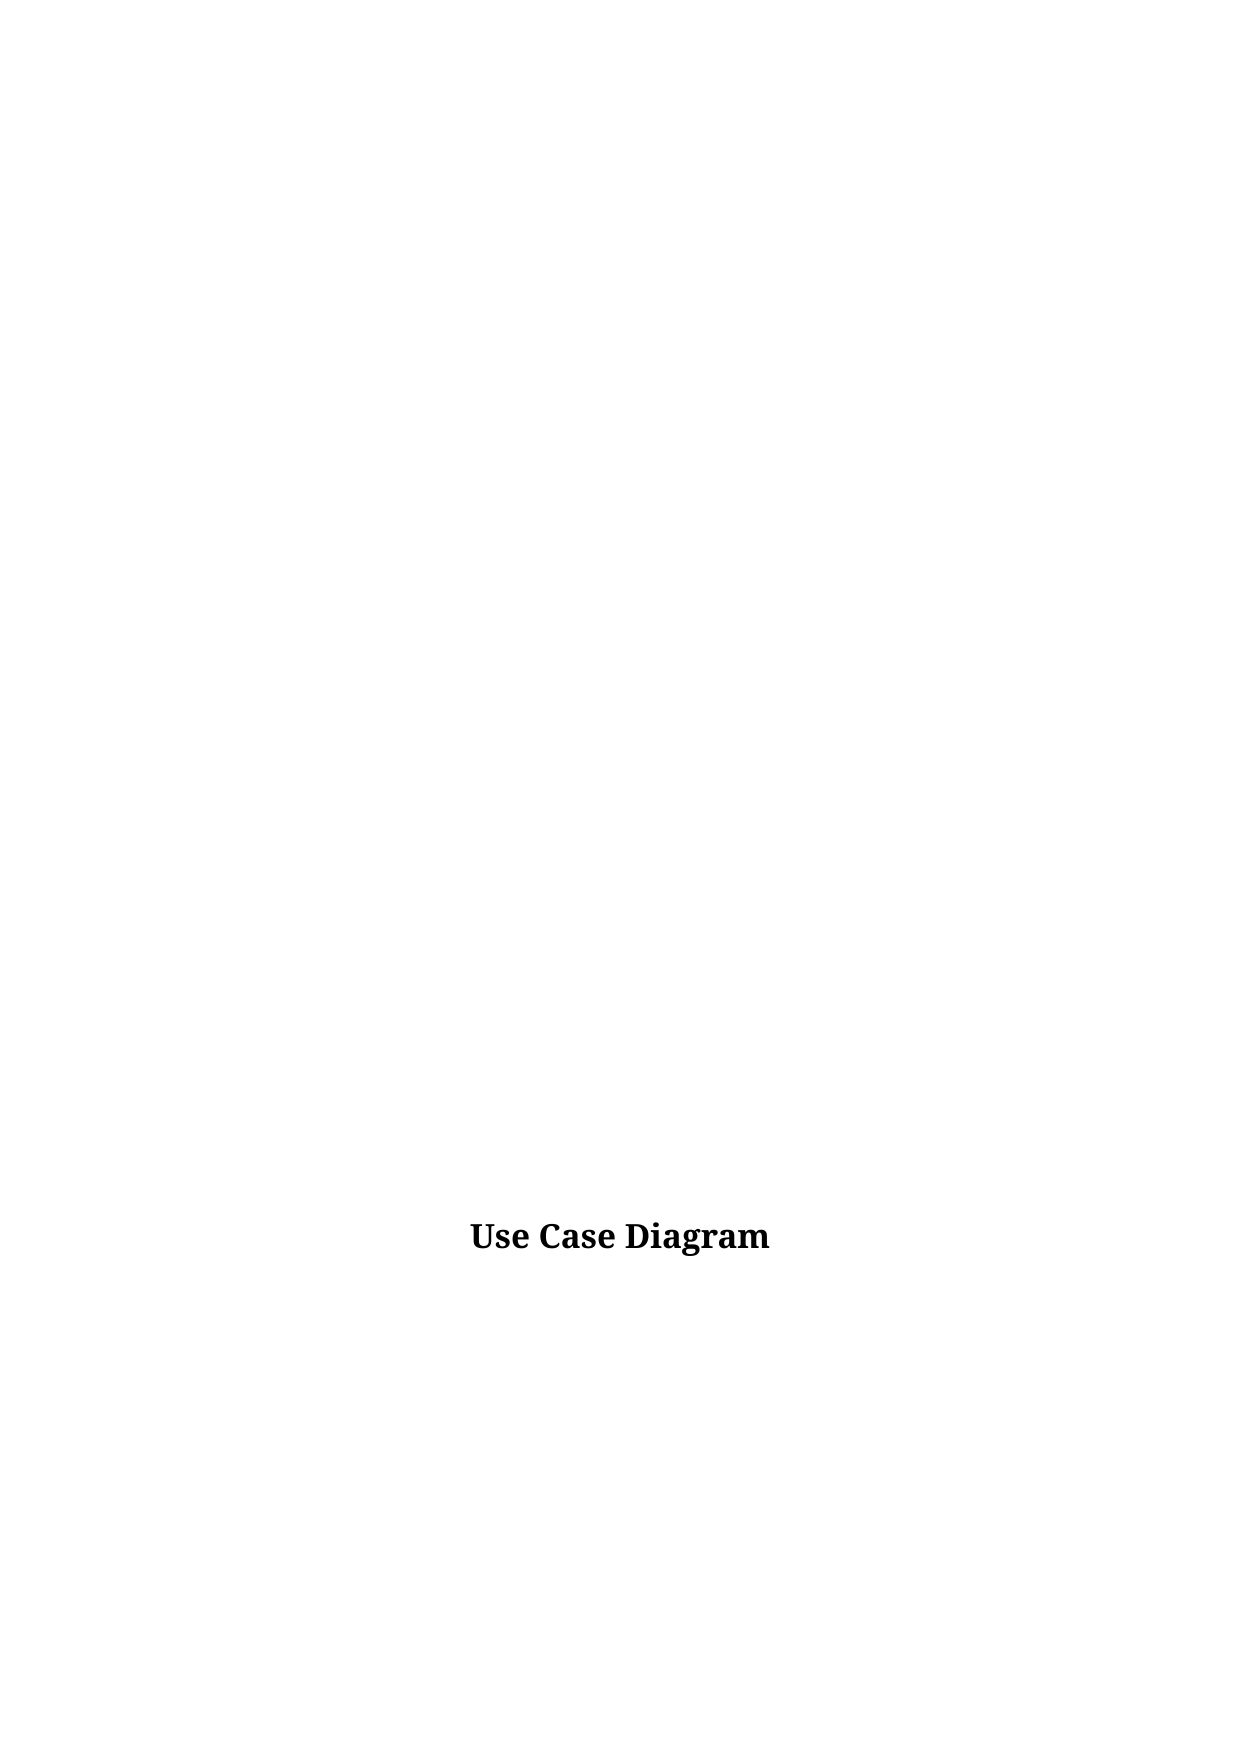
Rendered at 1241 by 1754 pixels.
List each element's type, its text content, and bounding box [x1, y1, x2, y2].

text Use Case Diagram [150, 1213, 1090, 1259]
